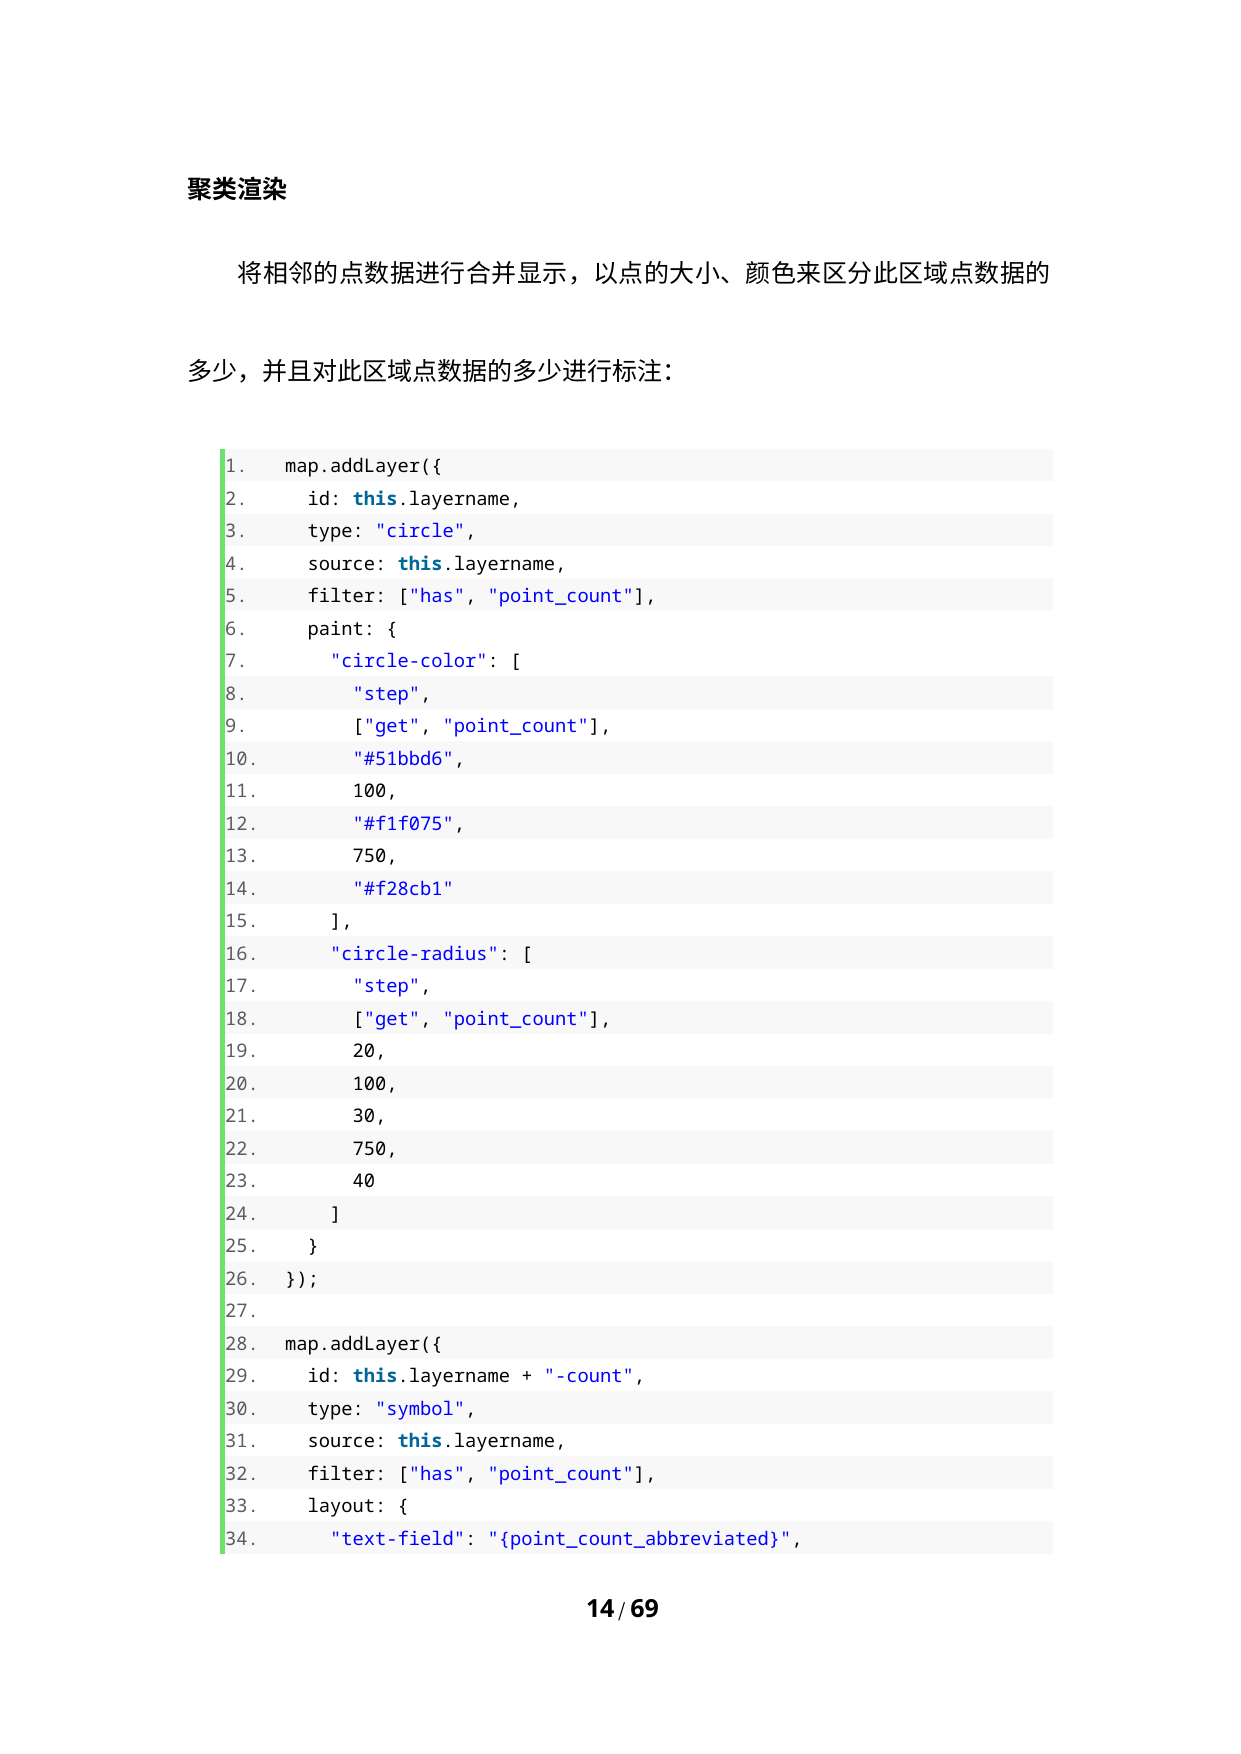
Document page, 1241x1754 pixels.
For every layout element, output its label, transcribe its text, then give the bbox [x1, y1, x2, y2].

text 将相邻的点数据进行合并显示，以点的大小、颜色来区分此区域点数据的多少，并且对此区域点数据的多少进行标注： [187, 239, 1053, 402]
list layout: { [225, 1489, 1053, 1521]
list "step", [225, 969, 1053, 1001]
list source: this.layername, [225, 546, 1053, 579]
list "#51bbd6", [225, 741, 1053, 774]
list map.addLayer({ [225, 1326, 1053, 1359]
list 40 [225, 1164, 1053, 1196]
list 20, [225, 1034, 1053, 1066]
list type: "symbol", [225, 1391, 1053, 1424]
list 30, [225, 1099, 1053, 1131]
list 750, [225, 839, 1053, 871]
list paint: { [225, 611, 1053, 644]
list "text-field": "{point_count_abbreviated}", [225, 1521, 1053, 1554]
list "circle-radius": [ [225, 936, 1053, 969]
list ["get", "point_count"], [225, 1001, 1053, 1034]
list 100, [225, 774, 1053, 806]
list 100, [225, 1066, 1053, 1099]
list "circle-color": [ [225, 644, 1053, 676]
list source: this.layername, [225, 1424, 1053, 1456]
list "step", [225, 676, 1053, 709]
list ], [225, 904, 1053, 936]
list "#f28cb1" [225, 871, 1053, 904]
list id: this.layername, [225, 481, 1053, 514]
list id: this.layername + "-count", [225, 1359, 1053, 1391]
list filter: ["has", "point_count"], [225, 1456, 1053, 1489]
list "#f1f075", [225, 806, 1053, 839]
list ] [225, 1196, 1053, 1229]
subtitle 聚类渲染 [187, 156, 1053, 221]
list map.addLayer({ [225, 449, 1053, 481]
list 750, [225, 1131, 1053, 1164]
list type: "circle", [225, 514, 1053, 546]
list }); [225, 1261, 1053, 1294]
list } [225, 1229, 1053, 1261]
list ["get", "point_count"], [225, 709, 1053, 741]
list filter: ["has", "point_count"], [225, 579, 1053, 611]
